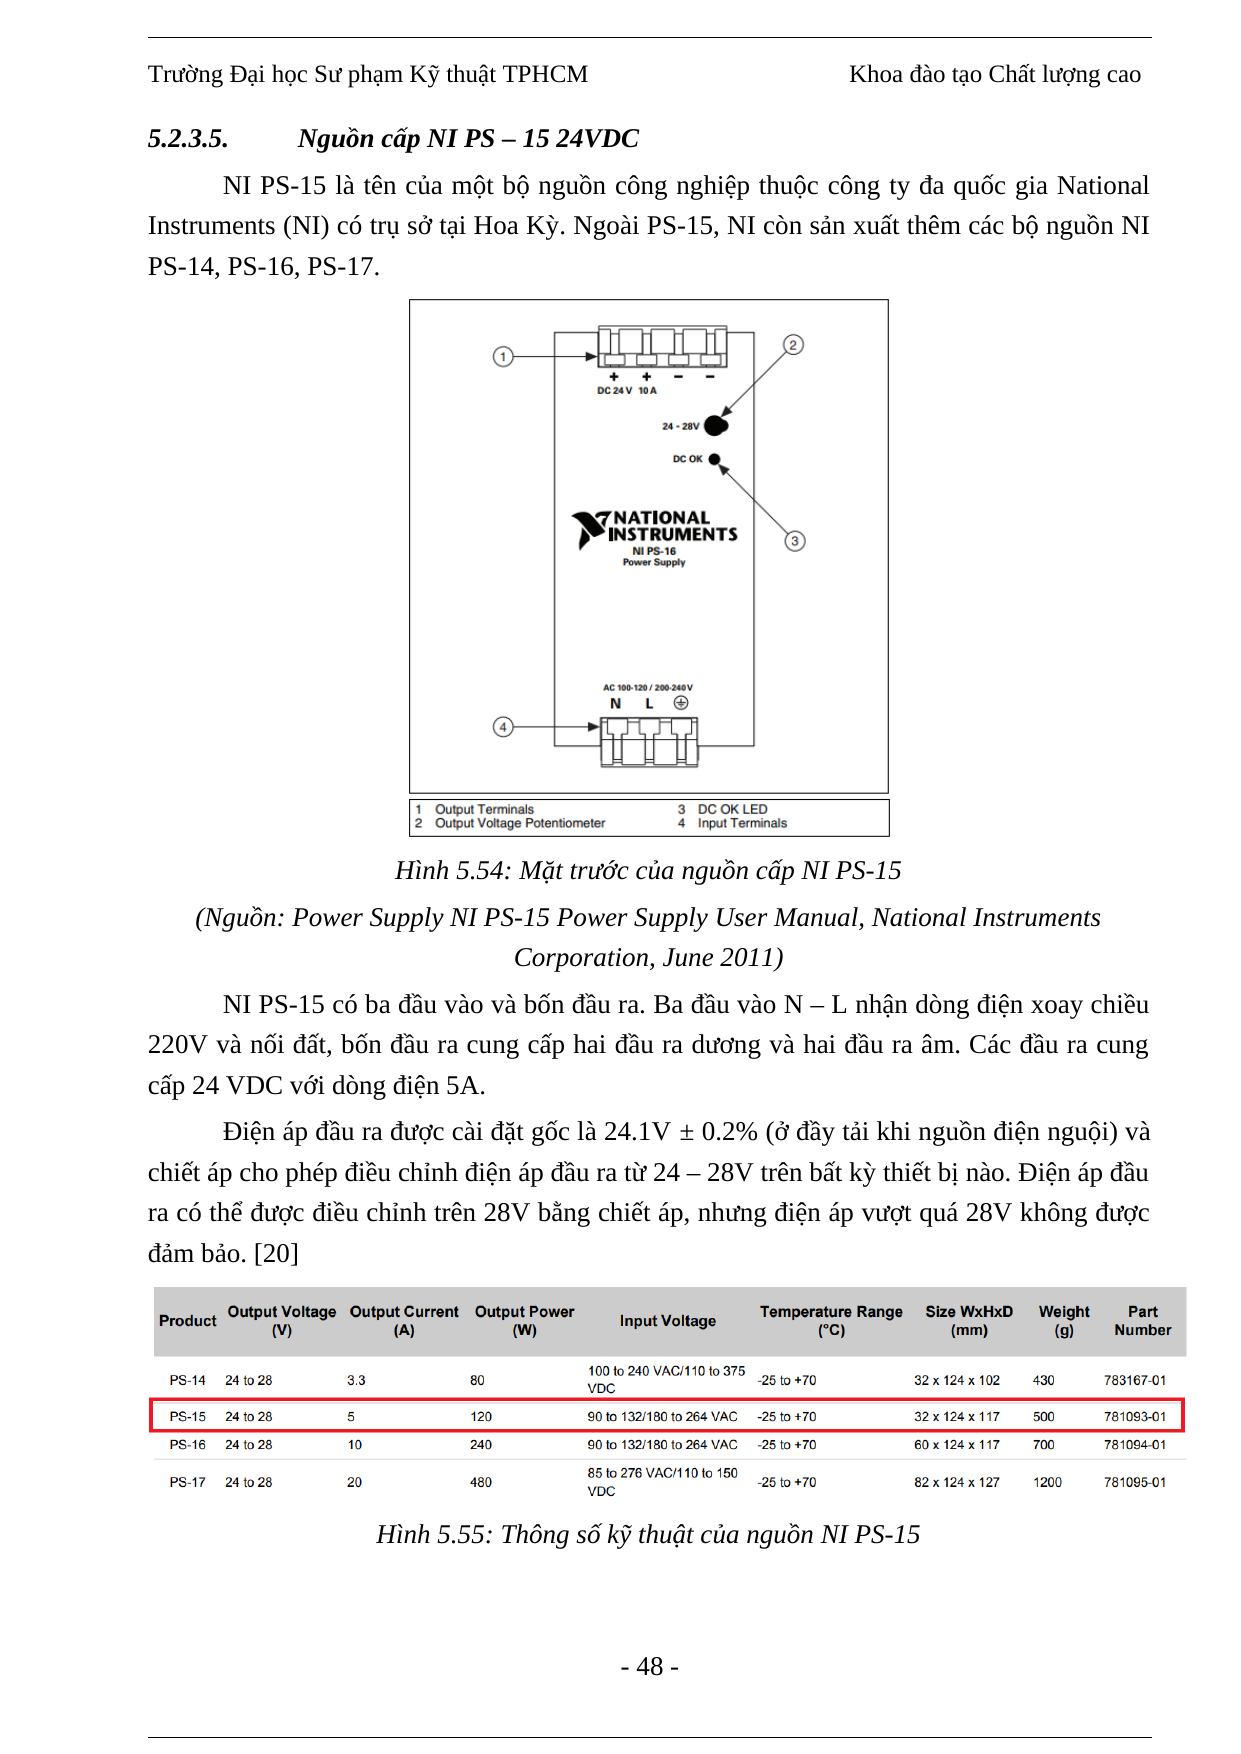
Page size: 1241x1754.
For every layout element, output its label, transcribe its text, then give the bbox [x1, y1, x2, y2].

subtitle Nguồn cấp NI PS – 15 24VDC [148, 122, 1152, 153]
picture [407, 296, 892, 839]
text NI PS-15 là tên của một bộ nguồn công nghiệp thuộc công ty đa quốc gia National Instruments (NI) có trụ sở tại Hoa Kỳ. Ngoài PS-15, NI còn sản xuất thêm các bộ nguồn NI PS-14, PS-16, PS-17. [148, 169, 1152, 281]
text NI PS-15 có ba đầu vào và bốn đầu ra. Ba đầu vào N – L nhận dòng điện xoay chiều 220V và nối đất, bốn đầu ra cung cấp hai đầu ra dương và hai đầu ra âm. Các đầu ra cung cấp 24 VDC với dòng điện 5A. [148, 988, 1152, 1100]
picture [147, 1283, 1190, 1503]
text (Nguồn: Power Supply NI PS-15 Power Supply User Manual, National Instruments Corporation, June 2011) [148, 901, 1152, 972]
text Điện áp đầu ra được cài đặt gốc là 24.1V ± 0.2% (ở đầy tải khi nguồn điện nguội) và chiết áp cho phép điều chỉnh điện áp đầu ra từ 24 – 28V trên bất kỳ thiết bị nào. Điện áp đầu ra có thể được điều chỉnh trên 28V bằng chiết áp, nhưng điện áp vượt quá 28V không được đảm bảo. [148, 1115, 1152, 1268]
